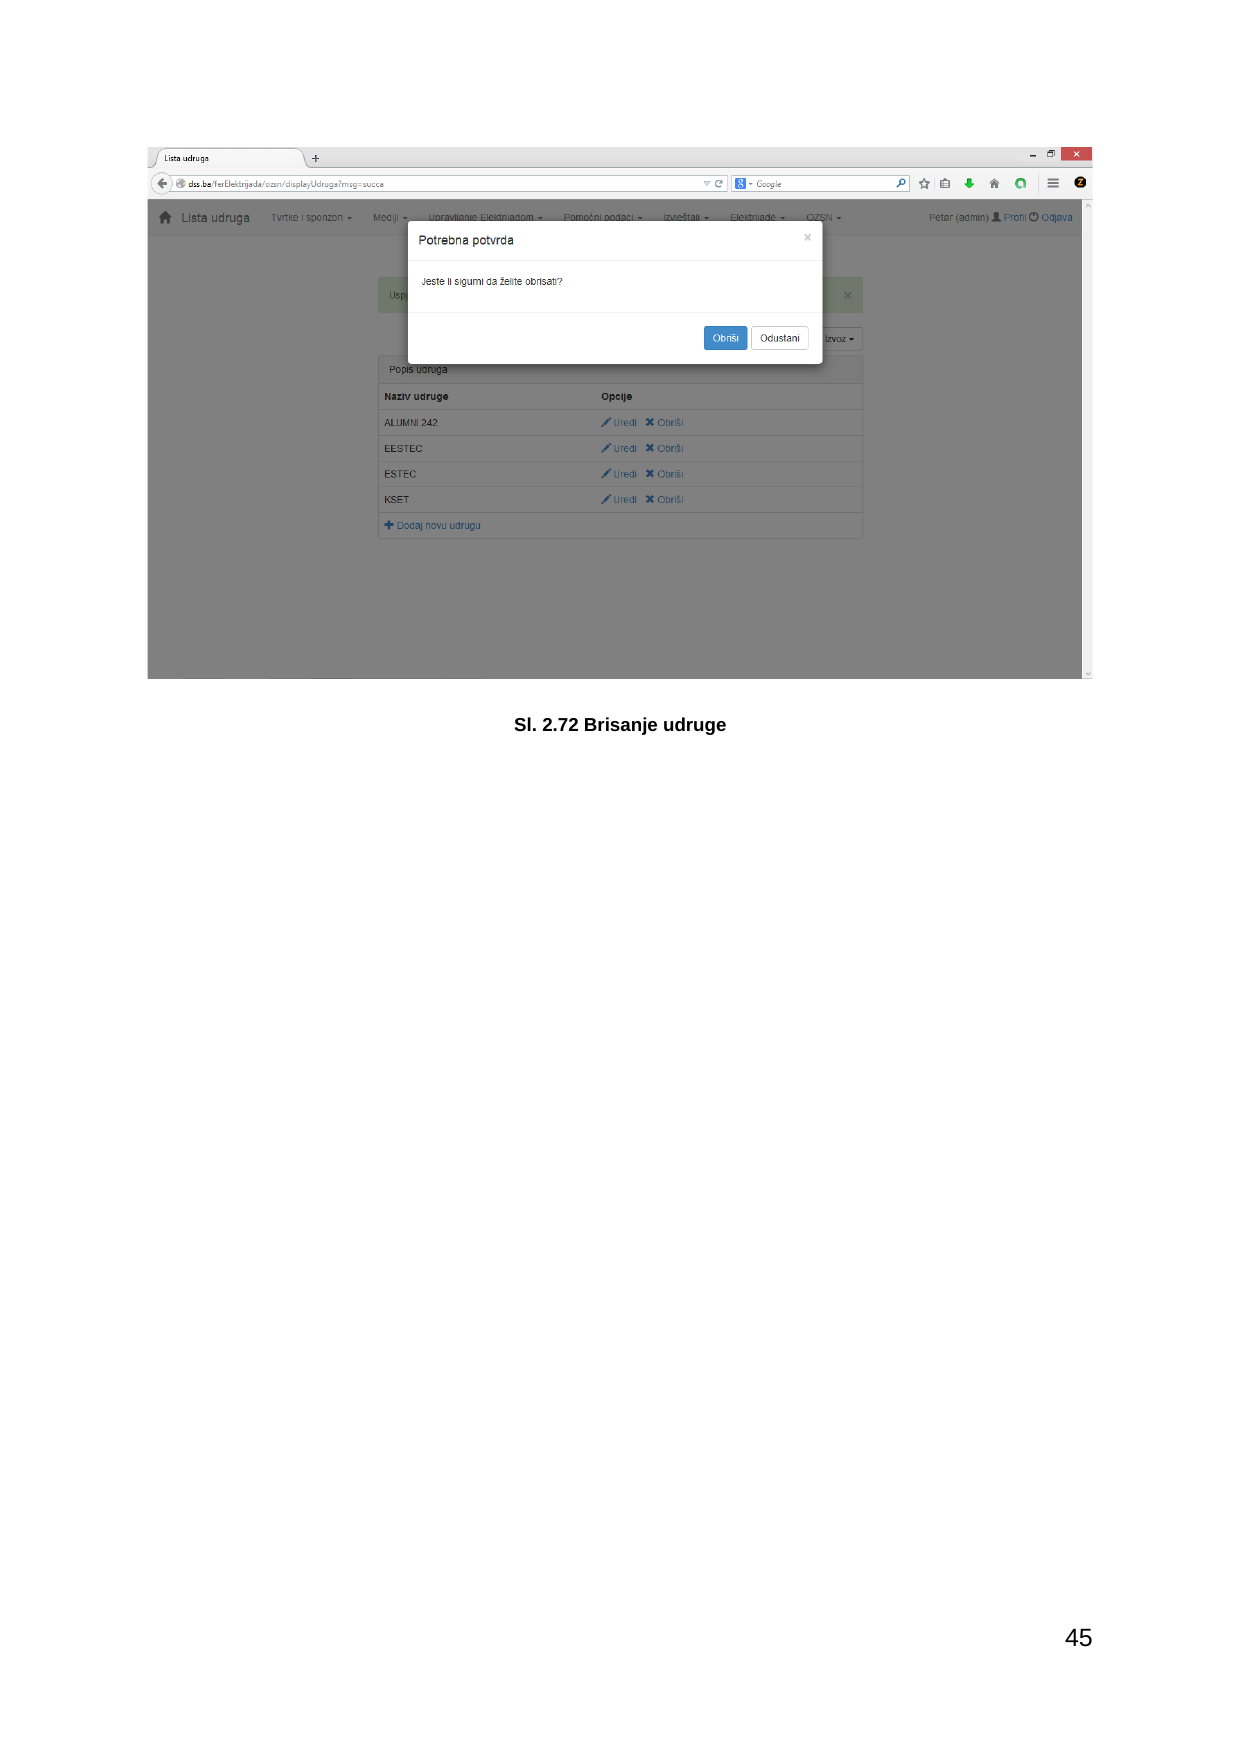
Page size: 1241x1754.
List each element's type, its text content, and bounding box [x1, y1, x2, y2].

text Sl. 2.72 Brisanje udruge [148, 714, 1092, 735]
picture [147, 147, 1093, 679]
